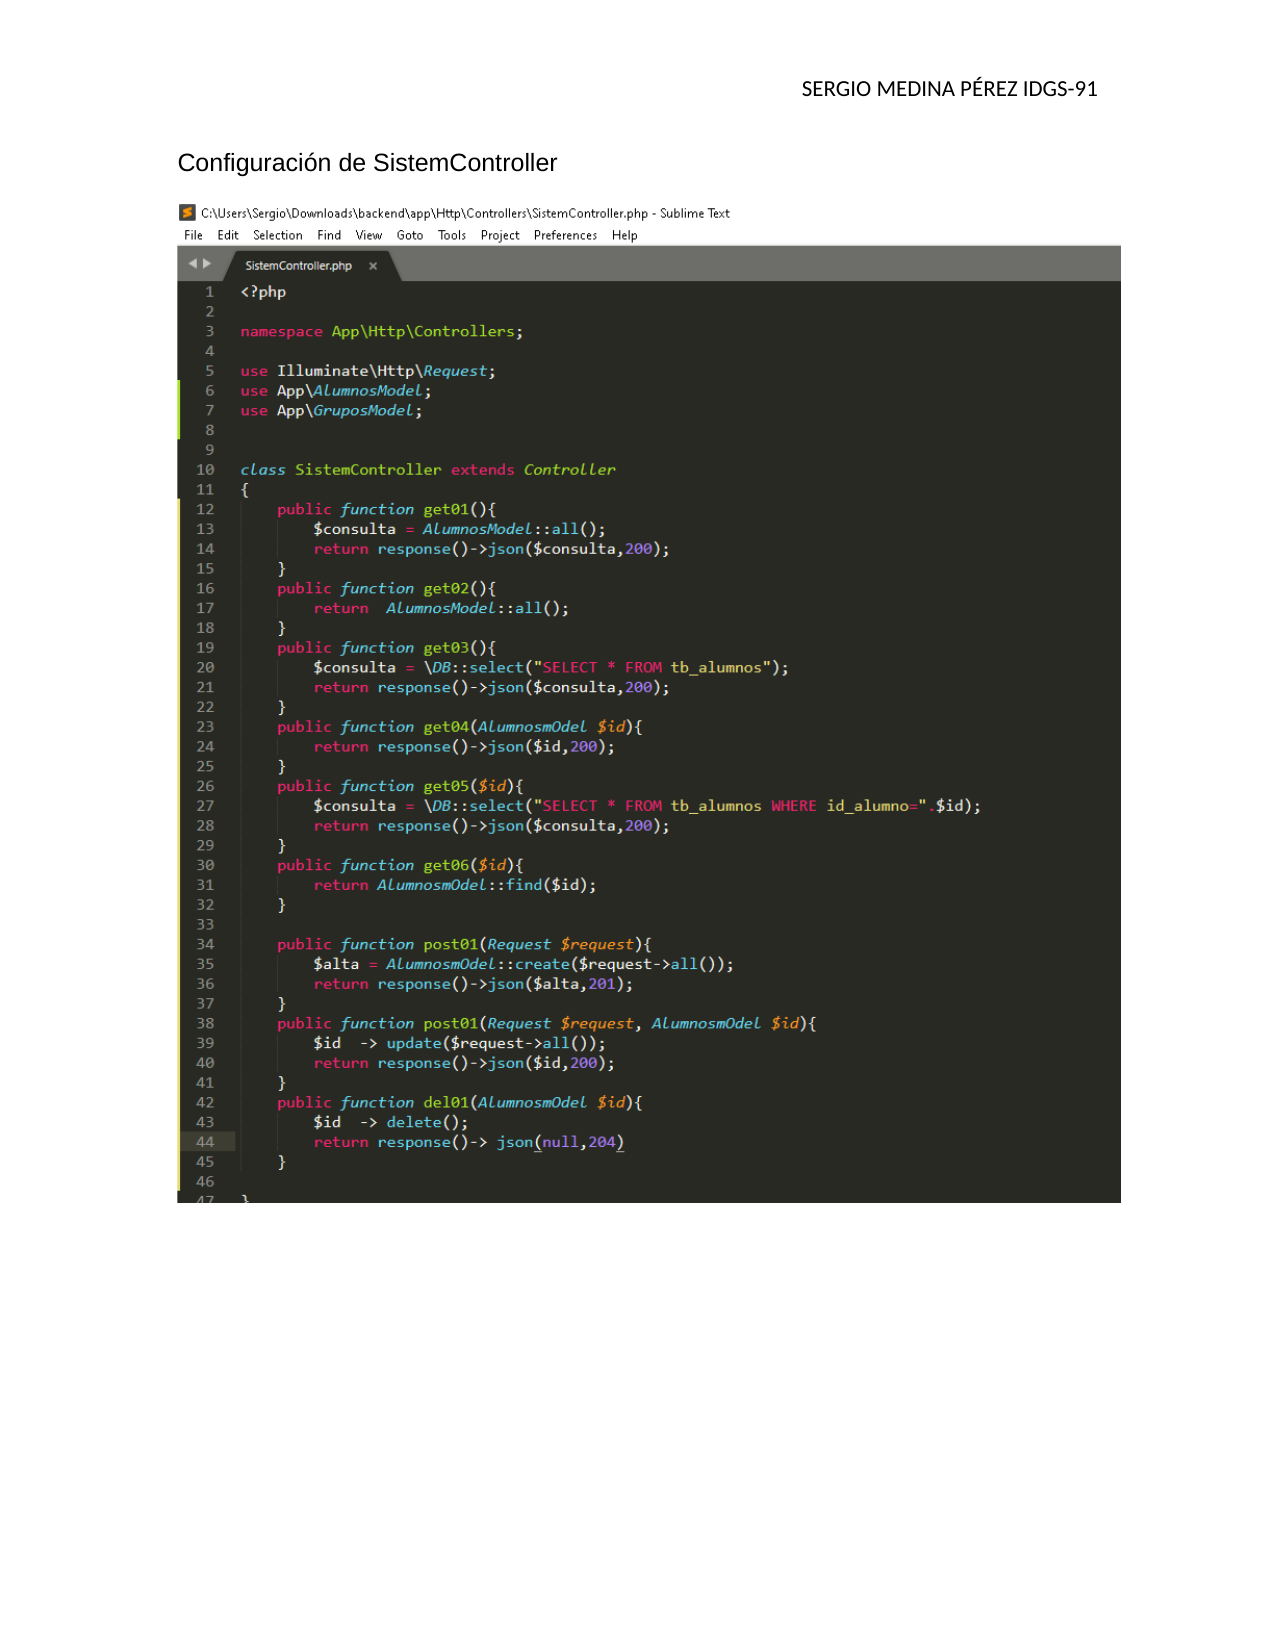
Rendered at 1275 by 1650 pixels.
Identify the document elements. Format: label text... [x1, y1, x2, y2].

text Configuración de SistemController [177, 148, 1098, 176]
picture [177, 201, 1121, 1203]
